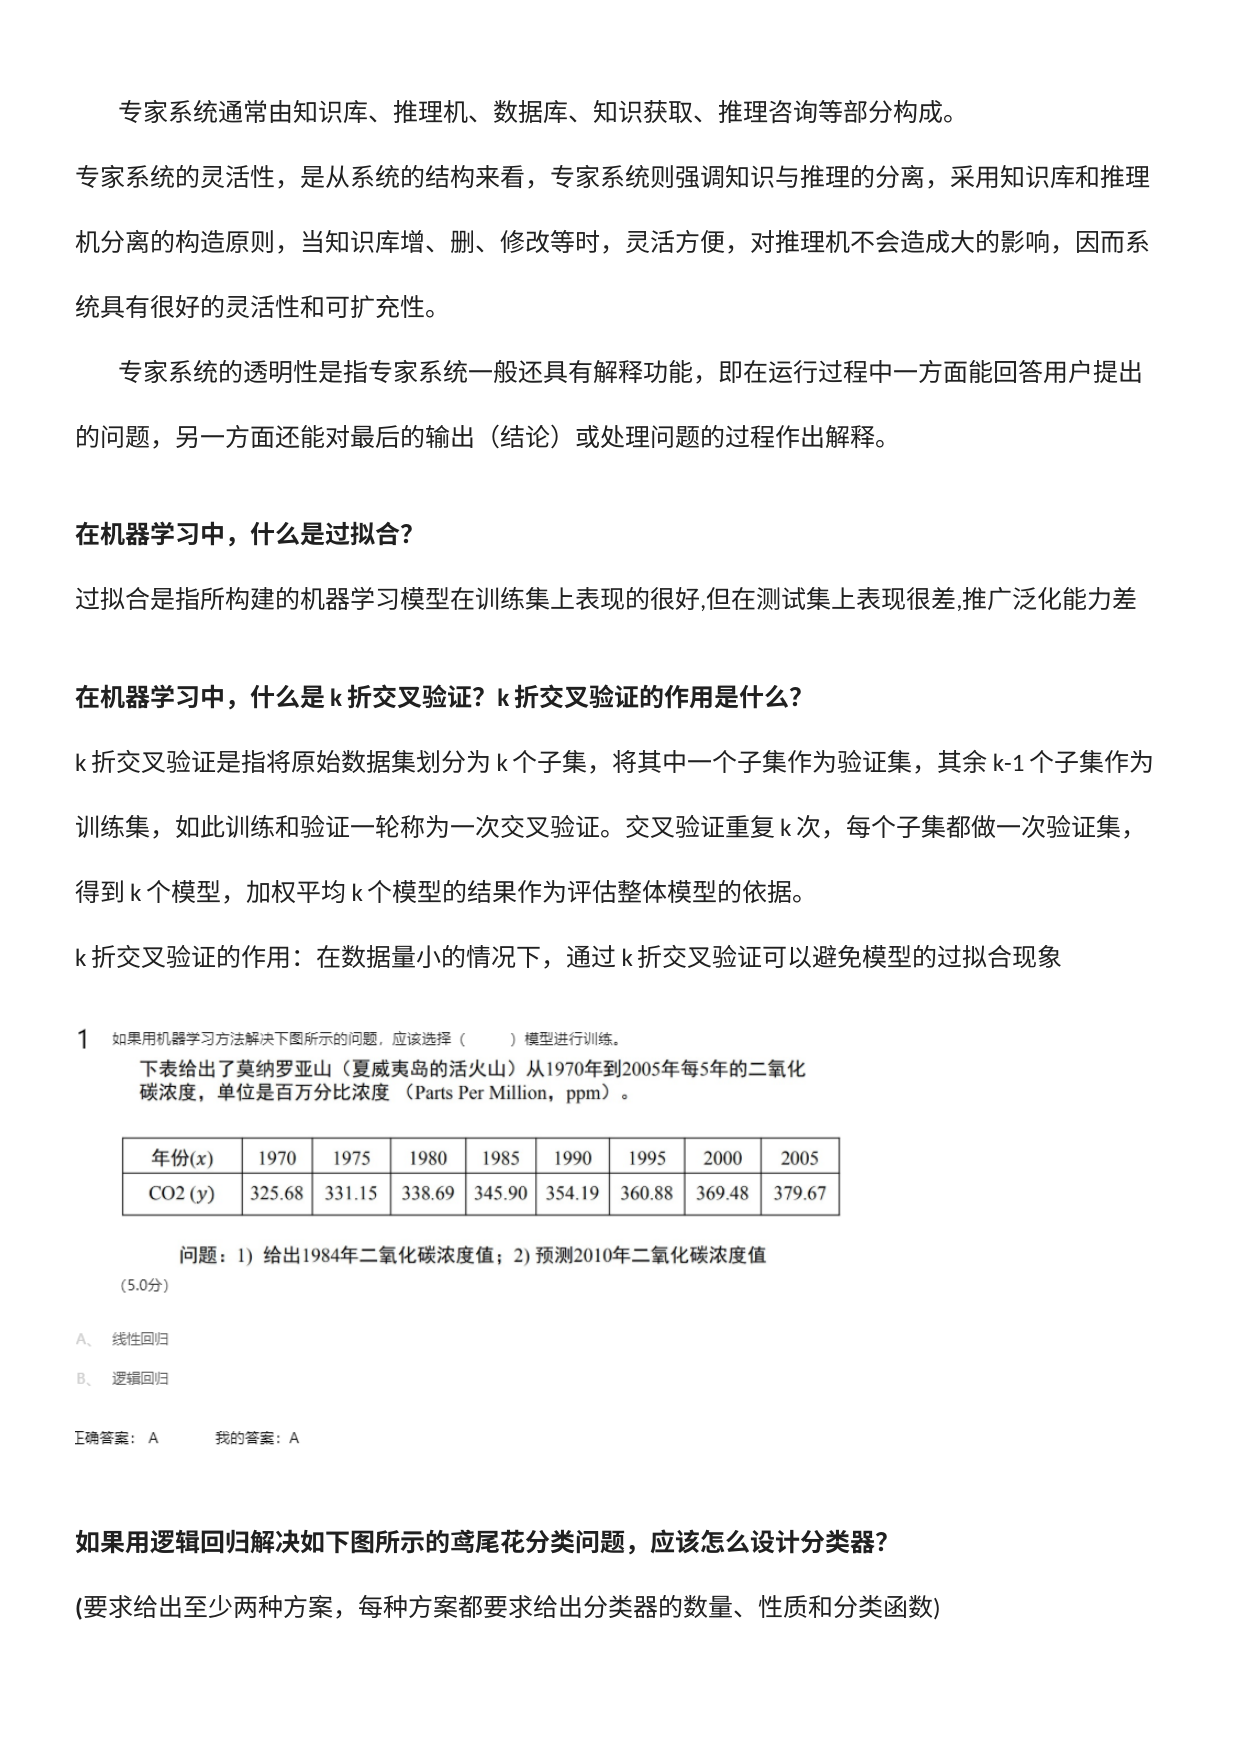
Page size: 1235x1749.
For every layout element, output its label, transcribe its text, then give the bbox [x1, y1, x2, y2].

text 专家系统的透明性是指专家系统一般还具有解释功能，即在运行过程中一方面能回答用户提出的问题，另一方面还能对最后的输出（结论）或处理问题的过程作出解释。 [75, 338, 1159, 468]
list 如果用逻辑回归解决如下图所示的鸢尾花分类问题，应该怎么设计分类器？ [75, 1475, 1159, 1573]
text 在机器学习中，什么是过拟合？ [75, 500, 1159, 565]
text 专家系统通常由知识库、推理机、数据库、知识获取、推理咨询等部分构成。 [75, 78, 1159, 143]
text k折交叉验证是指将原始数据集划分为k个子集，将其中一个子集作为验证集，其余k-1个子集作为训练集，如此训练和验证一轮称为一次交叉验证。交叉验证重复k次，每个子集都做一次验证集，得到k个模型，加权平均k个模型的结果作为评估整体模型的依据。 [75, 728, 1159, 923]
list (要求给出至少两种方案，每种方案都要求给出分类器的数量、性质和分类函数) [75, 1573, 1159, 1638]
picture [75, 1020, 843, 1452]
text 过拟合是指所构建的机器学习模型在训练集上表现的很好,但在测试集上表现很差,推广泛化能力差 [75, 565, 1159, 630]
text 专家系统的灵活性，是从系统的结构来看，专家系统则强调知识与推理的分离，采用知识库和推理机分离的构造原则，当知识库增、删、修改等时，灵活方便，对推理机不会造成大的影响，因而系统具有很好的灵活性和可扩充性。 [75, 143, 1159, 338]
text k折交叉验证的作用：在数据量小的情况下，通过k折交叉验证可以避免模型的过拟合现象 [75, 923, 1159, 988]
text 在机器学习中，什么是k折交叉验证？k折交叉验证的作用是什么？ [75, 630, 1159, 728]
